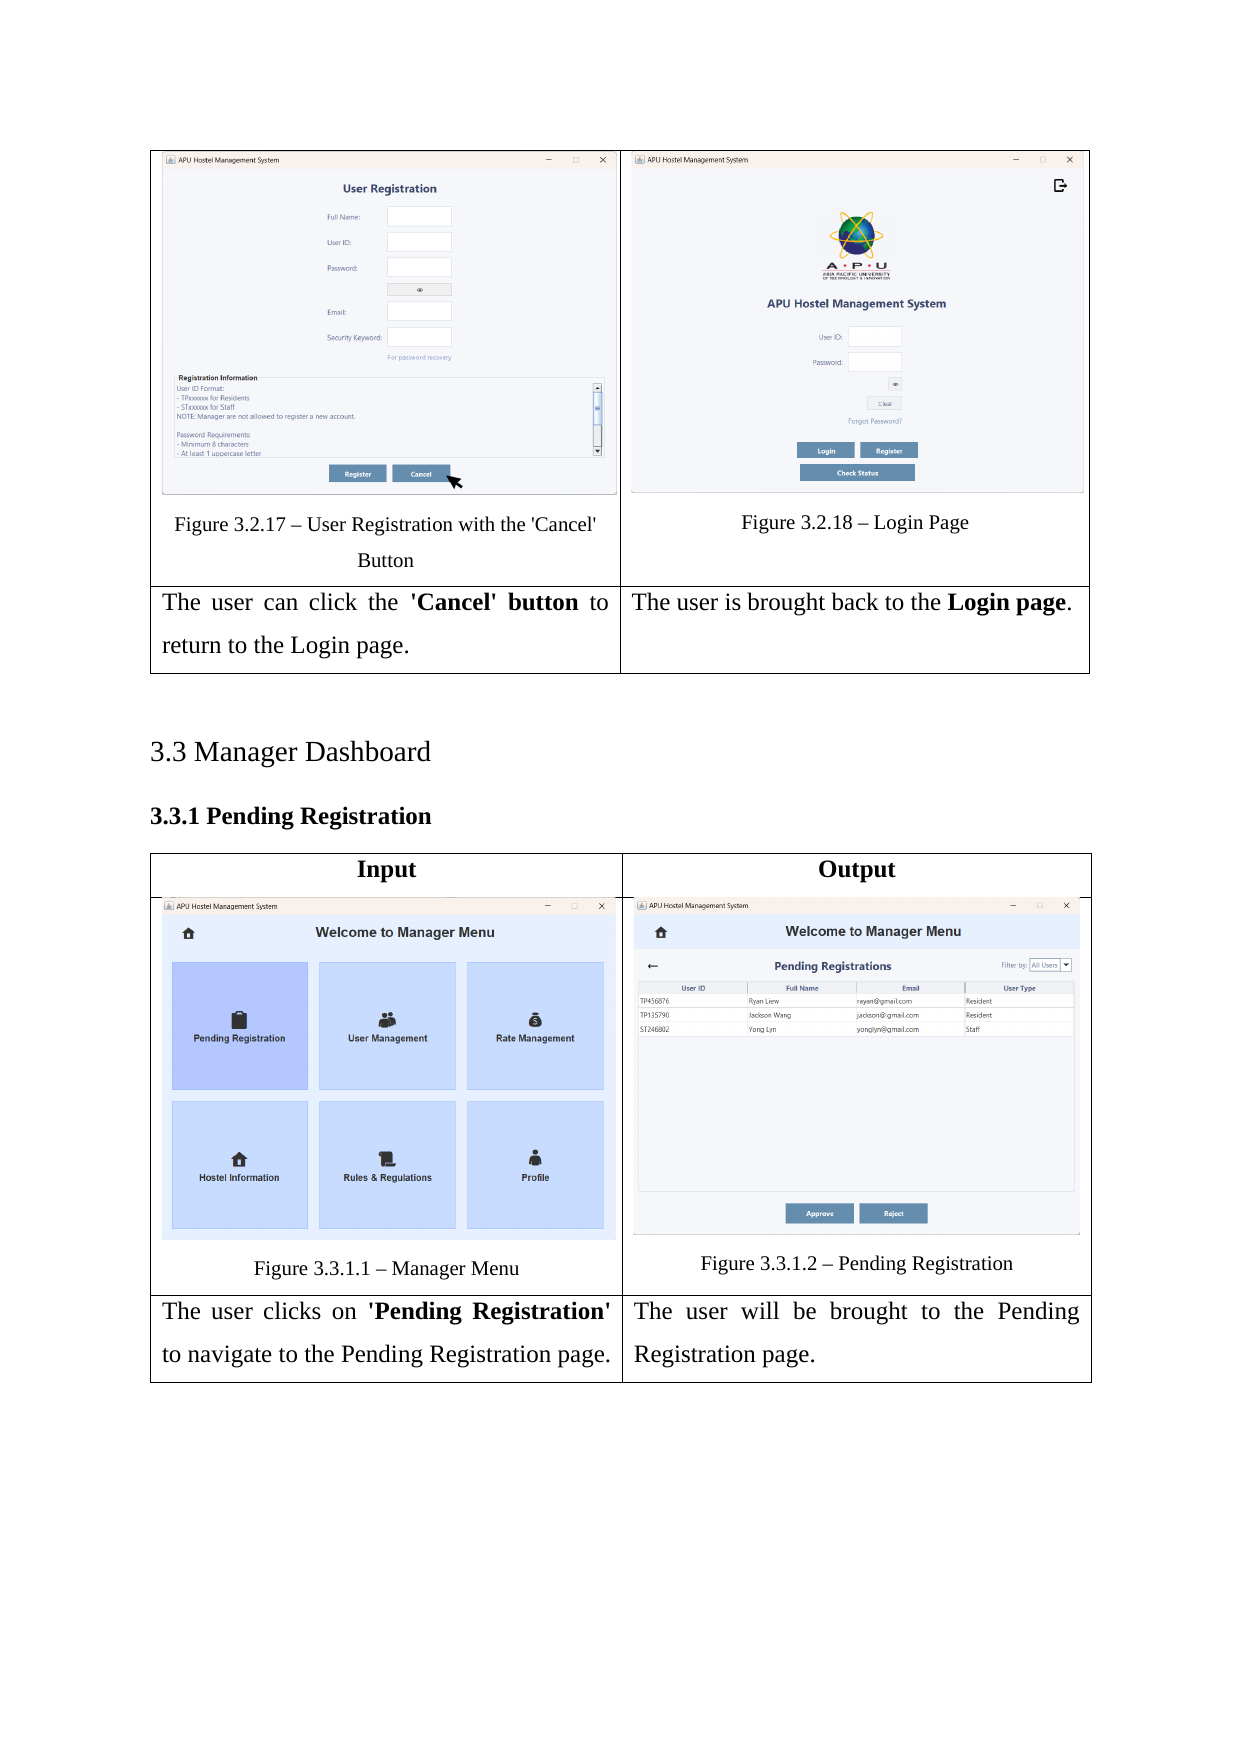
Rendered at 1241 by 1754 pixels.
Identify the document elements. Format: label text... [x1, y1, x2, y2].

subtitle 3.3 Manager Dashboard [150, 734, 1090, 768]
picture [633, 897, 1080, 1235]
picture [631, 151, 1084, 493]
table_cell Figure 3.3.1.1 – Manager Menu [151, 898, 622, 1295]
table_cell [151, 151, 620, 586]
table_cell The user clicks on 'Pending Registration' to navigate to the Pending Registration page. [151, 1296, 622, 1382]
picture [161, 897, 616, 1240]
subtitle 3.3.1 Pending Registration [150, 801, 1090, 830]
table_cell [621, 151, 1089, 586]
table_cell The user is brought back to the Login page. [621, 587, 1089, 673]
table_header Input [151, 854, 622, 897]
picture [161, 151, 617, 495]
table_cell Figure 3.3.1.2 – Pending Registration [623, 898, 1091, 1295]
table_header Output [623, 854, 1091, 897]
table_cell The user can click the 'Cancel' button to return to the Login page. [151, 587, 620, 673]
table_cell The user will be brought to the Pending Registration page. [623, 1296, 1091, 1382]
